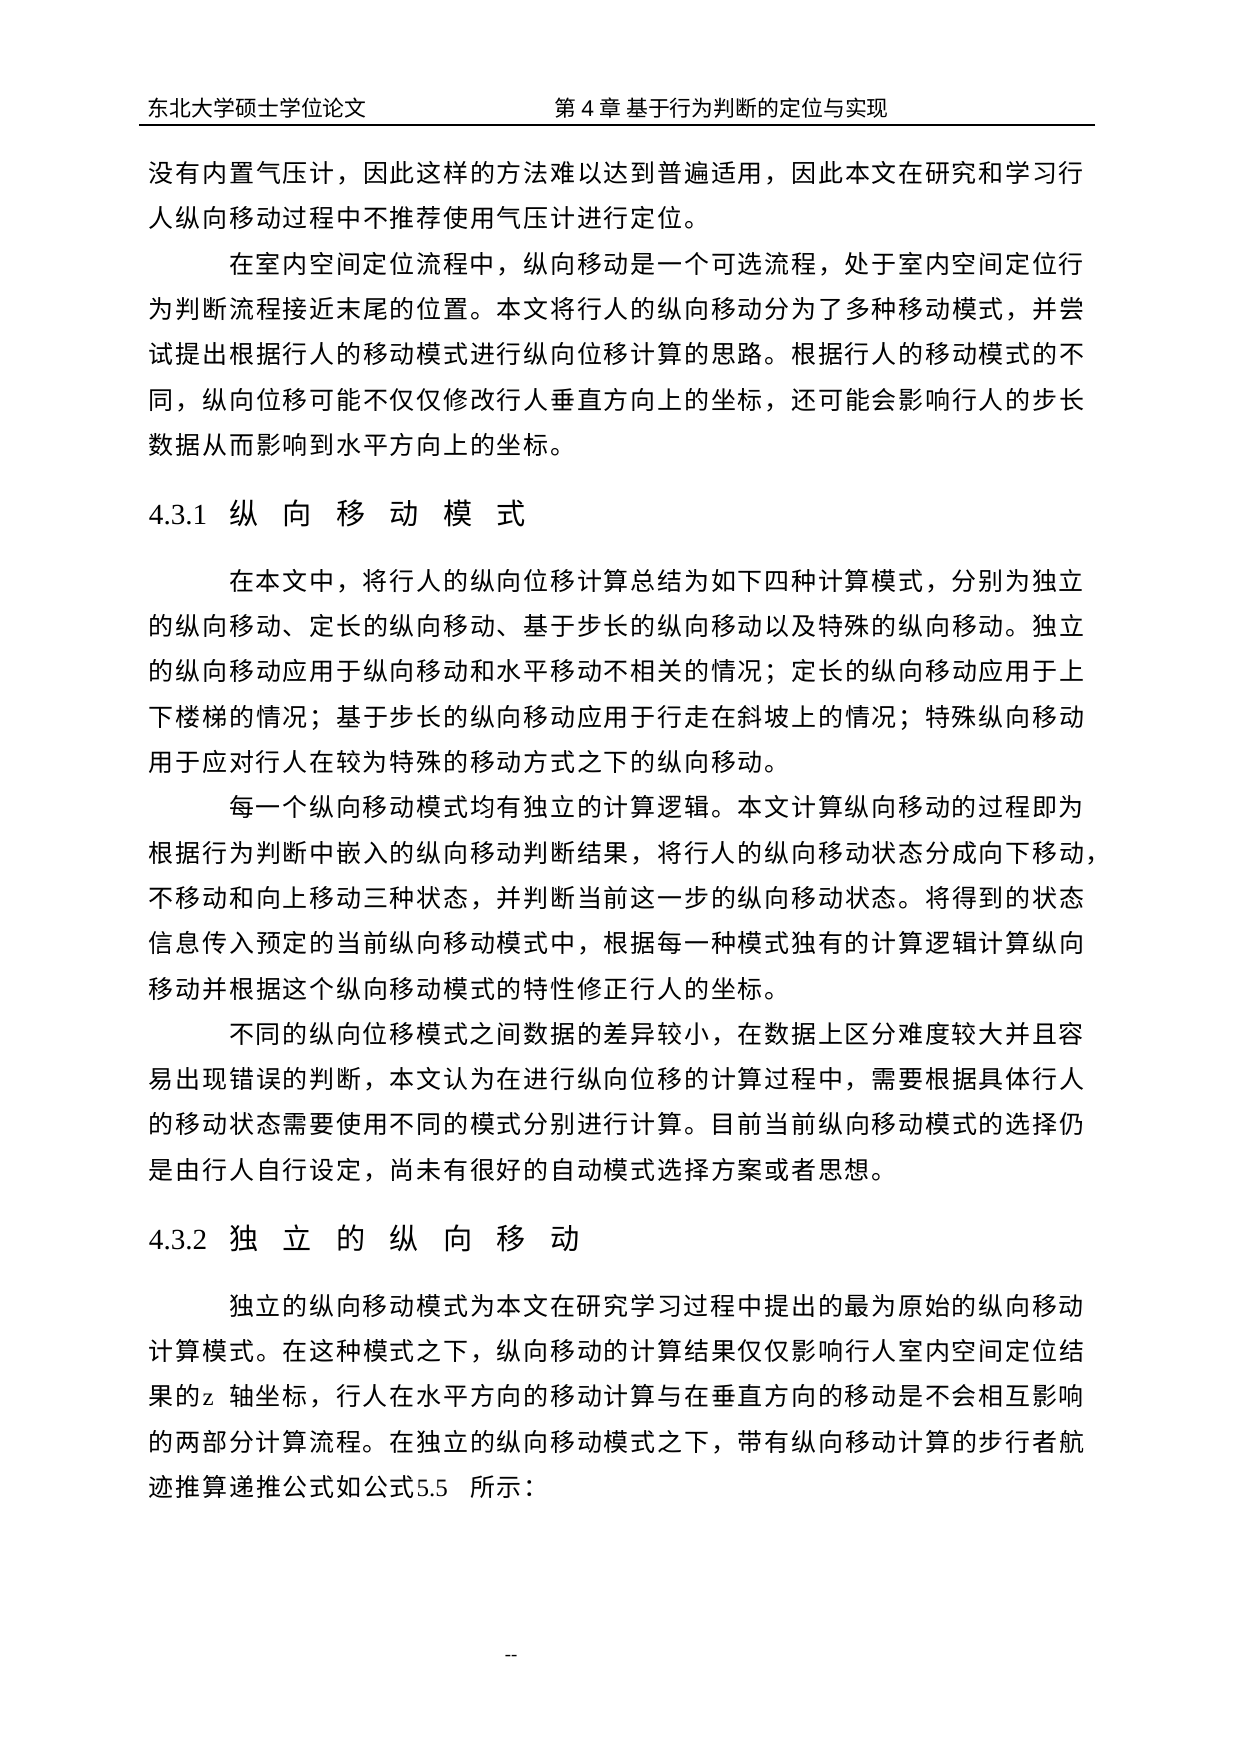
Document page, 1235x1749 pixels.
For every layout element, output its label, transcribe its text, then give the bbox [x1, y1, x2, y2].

subtitle 纵向移动模式 [149, 489, 1086, 534]
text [149, 149, 1086, 240]
text 每一个纵向移动模式均有独立的计算逻辑。本文计算纵向移动的过程即为根据行为判断中嵌入的纵向移动判断结果，将行人的纵向移动状态分成向下移动，不移动和向上移动三种状态，并判断当前这一步的纵向移动状态。将得到的状态信息传入预定的当前纵向移动模式中，根据每一种模式独有的计算逻辑计算纵向移动并根据这个纵向移动模式的特性修正行人的坐标。 [149, 783, 1086, 1010]
text 在本文中，将行人的纵向位移计算总结为如下四种计算模式，分别为独立的纵向移动、定长的纵向移动、基于步长的纵向移动以及特殊的纵向移动。独立的纵向移动应用于纵向移动和水平移动不相关的情况；定长的纵向移动应用于上下楼梯的情况；基于步长的纵向移动应用于行走在斜坡上的情况；特殊纵向移动用于应对行人在较为特殊的移动方式之下的纵向移动。 [149, 557, 1086, 783]
subtitle 独立的纵向移动 [149, 1214, 1086, 1259]
text 不同的纵向位移模式之间数据的差异较小，在数据上区分难度较大并且容易出现错误的判断，本文认为在进行纵向位移的计算过程中，需要根据具体行人的移动状态需要使用不同的模式分别进行计算。目前当前纵向移动模式的选择仍是由行人自行设定，尚未有很好的自动模式选择方案或者思想。 [149, 1010, 1086, 1191]
text 在室内空间定位流程中，纵向移动是一个可选流程，处于室内空间定位行为判断流程接近末尾的位置。本文将行人的纵向移动分为了多种移动模式，并尝试提出根据行人的移动模式进行纵向位移计算的思路。根据行人的移动模式的不同，纵向位移可能不仅仅修改行人垂直方向上的坐标，还可能会影响行人的步长数据从而影响到水平方向上的坐标。 [149, 240, 1086, 466]
text 独立的纵向移动模式为本文在研究学习过程中提出的最为原始的纵向移动计算模式。在这种模式之下，纵向移动的计算结果仅仅影响行人室内空间定位结果的z轴坐标，行人在水平方向的移动计算与在垂直方向的移动是不会相互影响的两部分计算流程。在独立的纵向移动模式之下，带有纵向移动计算的步行者航迹推算递推公式如公式5.5所示： [149, 1282, 1086, 1508]
